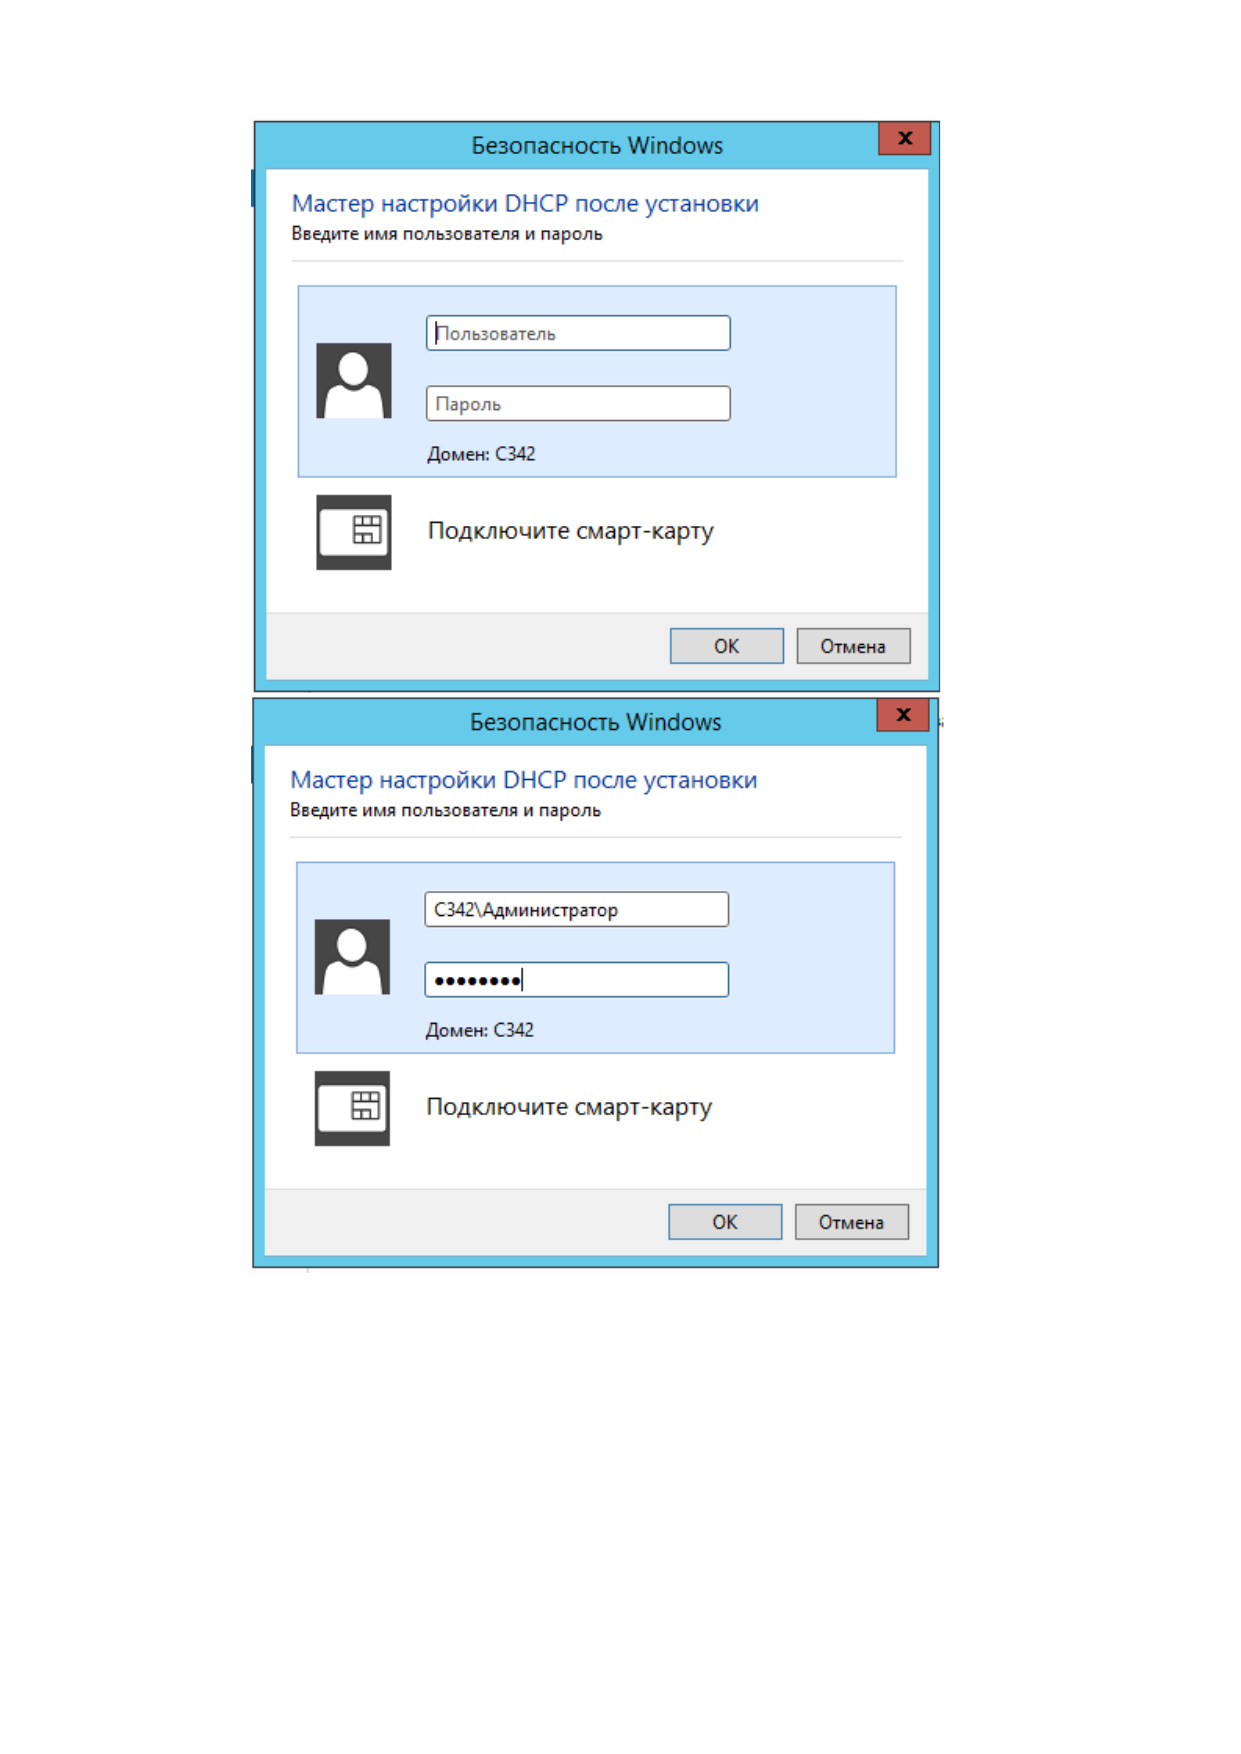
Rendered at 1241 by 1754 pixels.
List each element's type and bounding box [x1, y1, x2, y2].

picture [251, 118, 944, 1273]
